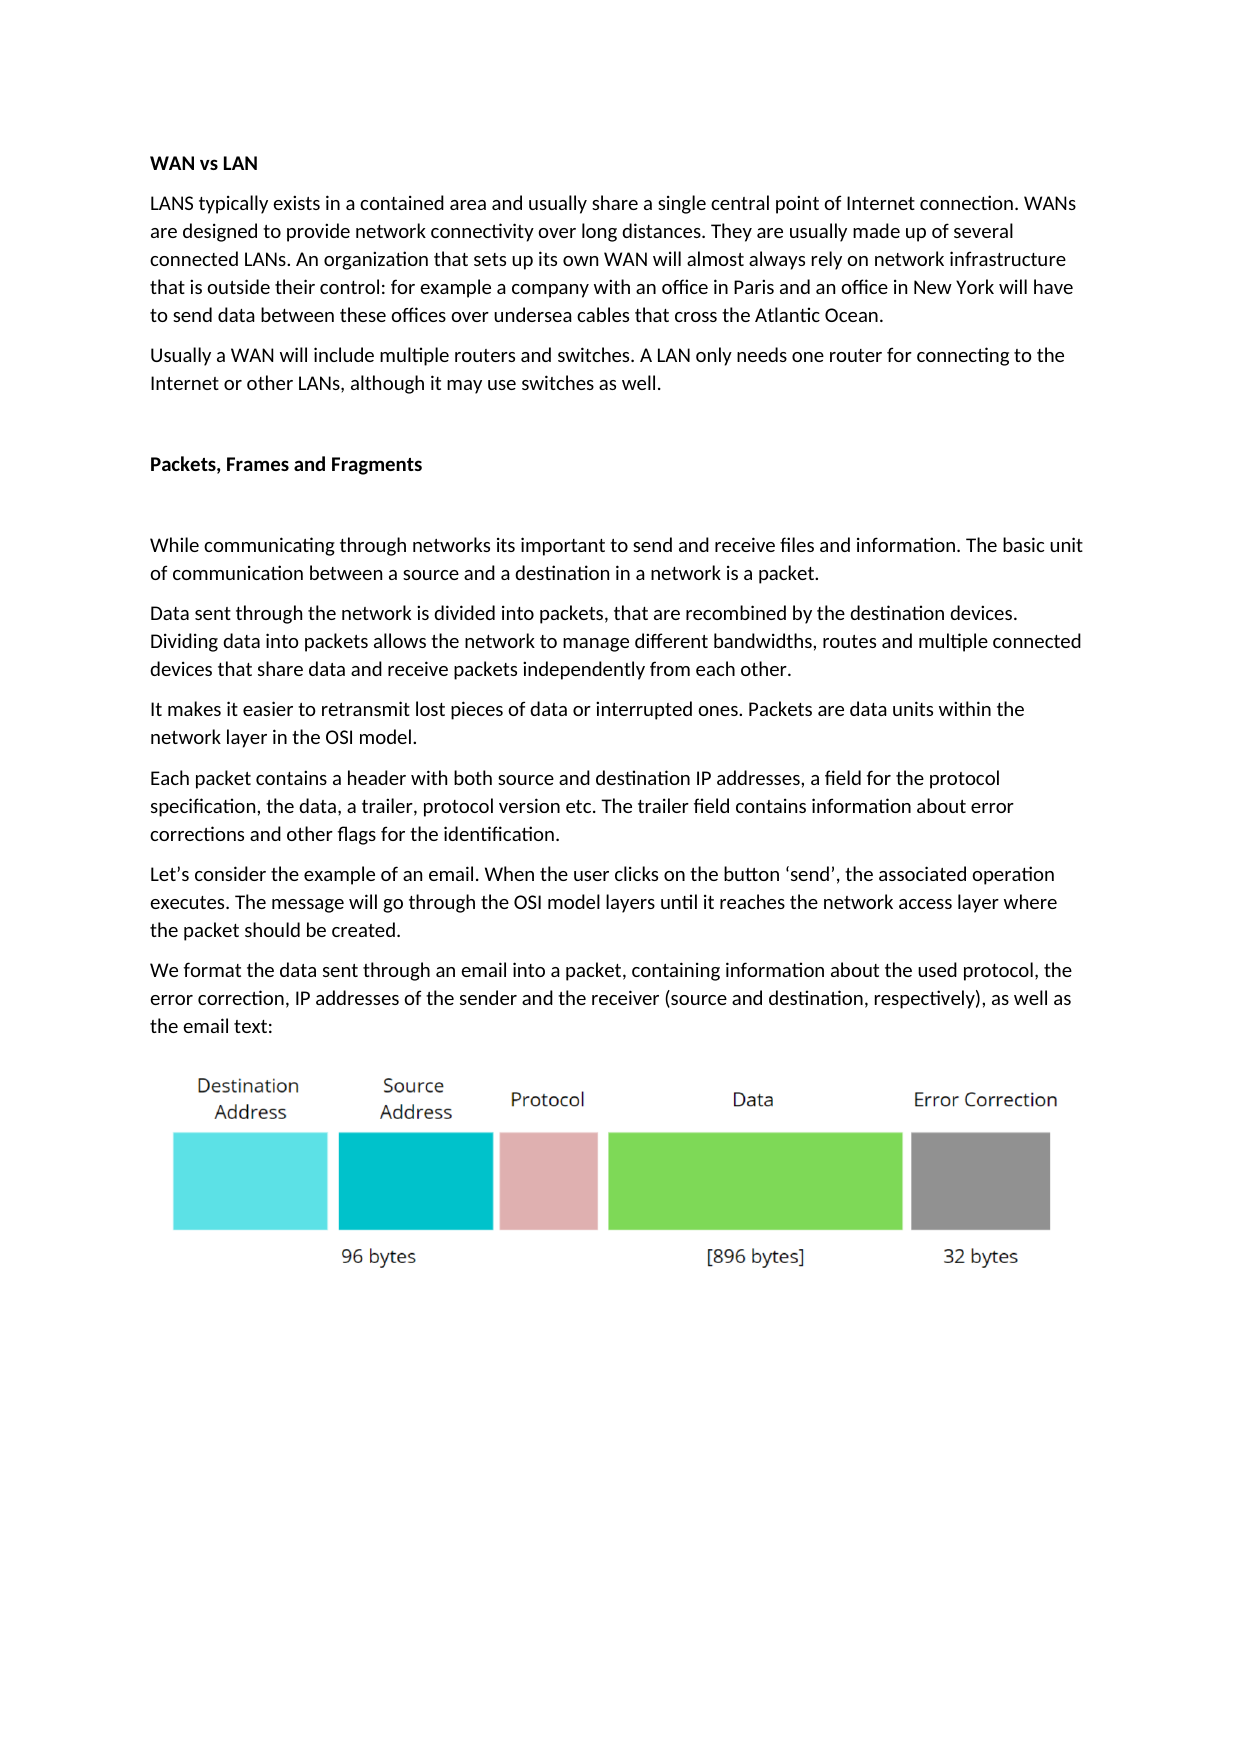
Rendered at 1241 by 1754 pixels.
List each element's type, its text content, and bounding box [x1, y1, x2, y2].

text Each packet contains a header with both source and destination IP addresses, a field for the protocol specification, the data, a trailer, protocol version etc. The trailer field contains information about error corrections and other flags for the identification. [150, 765, 1090, 846]
text It makes it easier to retransmit lost pieces of data or interrupted ones. Packets are data units within the network layer in the OSI model. [150, 697, 1090, 750]
picture [150, 1053, 1091, 1292]
text We format the data sent through an email into a packet, containing information about the used protocol, the error correction, IP addresses of the sender and the receiver (source and destination, respectively), as well as the email text: [150, 957, 1090, 1039]
text Let’s consider the example of an email. When the user clicks on the button ‘send’, the associated operation executes. The message will go through the OSI model layers until it reaches the network access layer where the packet should be created. [150, 861, 1090, 942]
text Usually a WAN will include multiple routers and switches. A LAN only needs one router for connecting to the Internet or other LANs, although it may use switches as well. [150, 342, 1090, 396]
text While communicating through networks its important to send and receive files and information. The basic unit of communication between a source and a destination in a network is a packet. [150, 532, 1090, 585]
text WAN vs LAN [150, 150, 1090, 175]
text LANS typically exists in a contained area and usually share a single central point of Internet connection. WANs are designed to provide network connectivity over long distances. They are usually made up of several connected LANs. An organization that sets up its own WAN will almost always rely on network infrastructure that is outside their control: for example a company with an office in Paris and an office in New York will have to send data between these offices over undersea cables that cross the Atlantic Ocean. [150, 190, 1090, 327]
text Data sent through the network is divided into packets, that are recombined by the destination devices. Dividing data into packets allows the network to manage different bandwidths, routes and multiple connected devices that share data and receive packets independently from each other. [150, 600, 1090, 682]
text Packets, Frames and Fragments [150, 451, 1090, 477]
